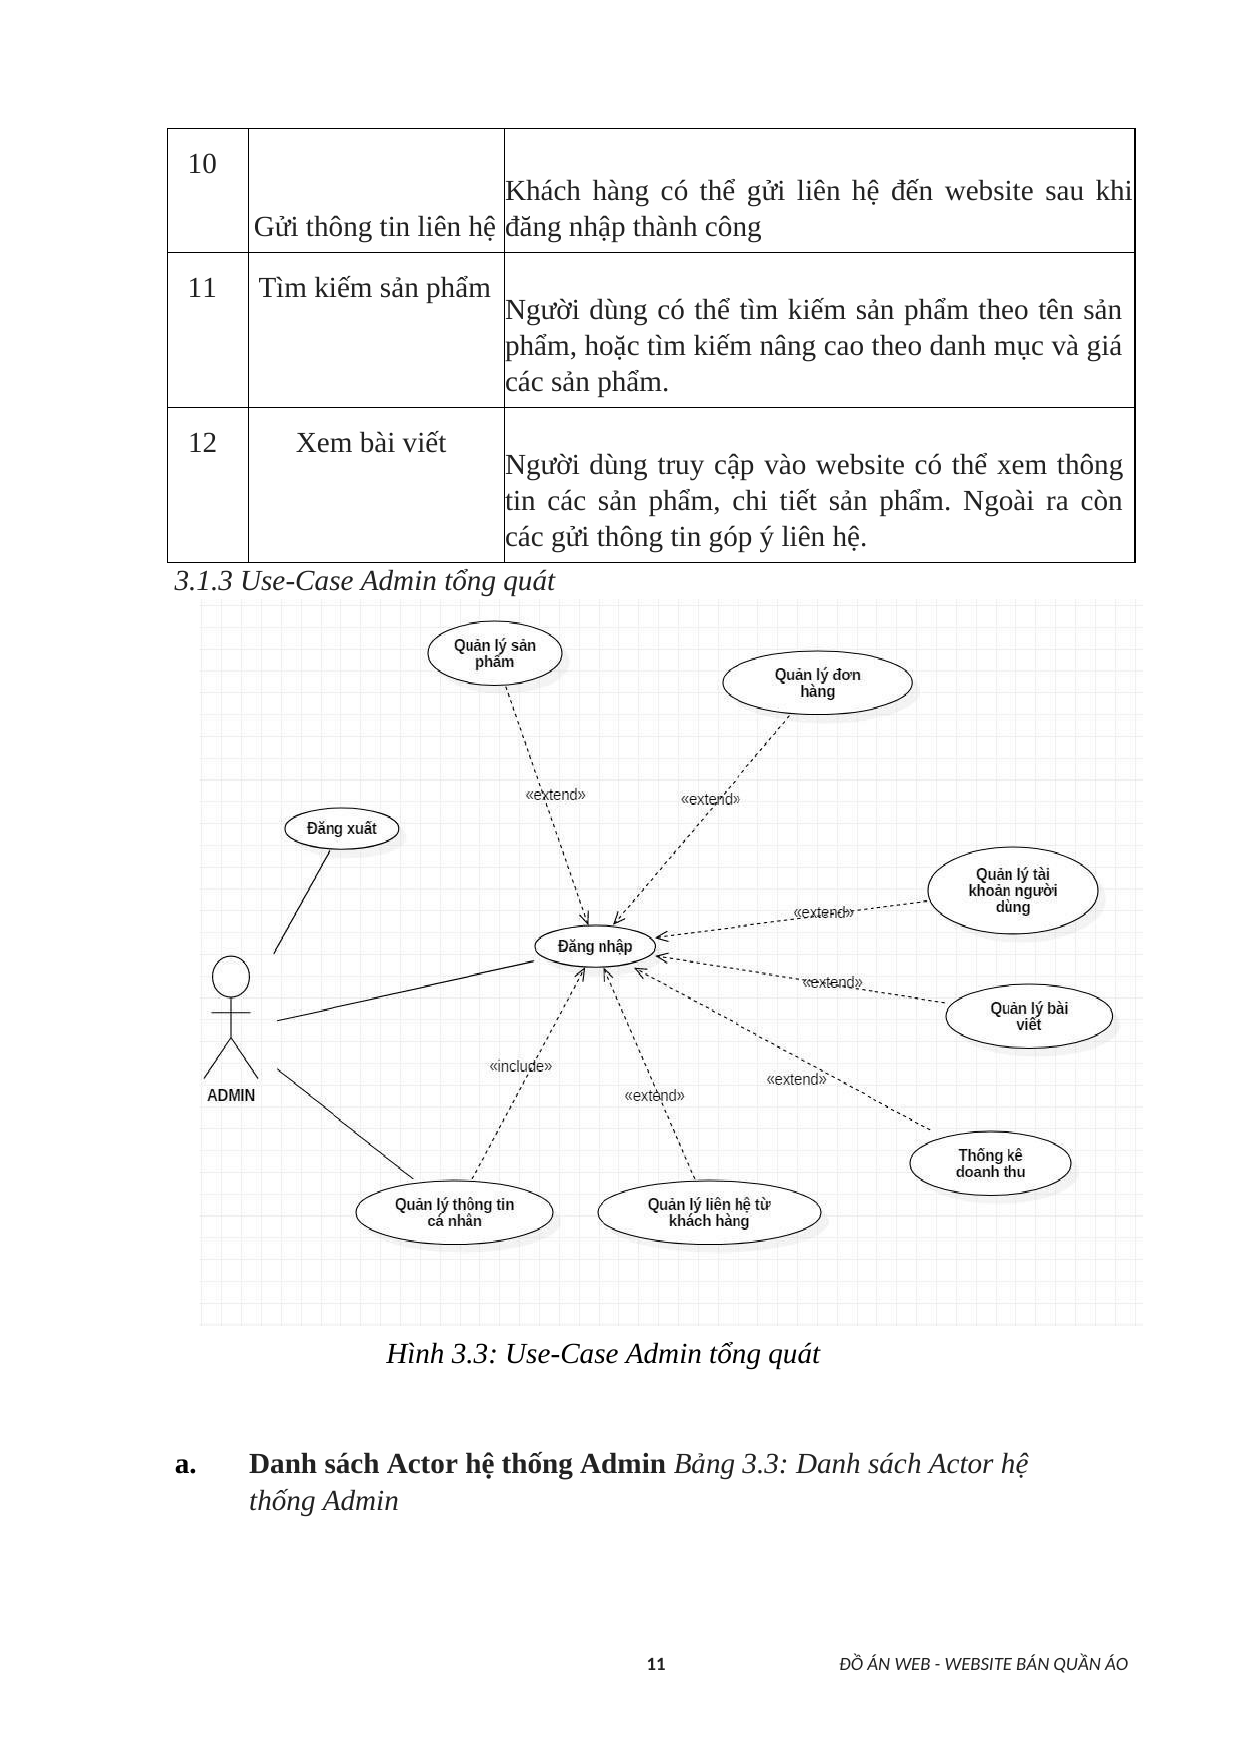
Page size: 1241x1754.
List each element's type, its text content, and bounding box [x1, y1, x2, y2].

text Hình 3.3: Use-Case Admin tổng quát [386, 1336, 1143, 1369]
table_cell Xem bài viết [249, 408, 504, 562]
picture [199, 599, 1144, 1326]
list Danh sách Actor hệ thống Admin Bảng 3.3: Danh sách Actor hệ thống Admin [174, 1447, 1033, 1516]
table_cell 12 [168, 408, 248, 562]
table_cell Người dùng truy cập vào website có thể xem thông tin các sản phẩm, chi tiết sản phẩm. Ngoài ra còn các gửi thông tin góp ý liên hệ. [505, 408, 1134, 562]
table_cell 10 [168, 129, 248, 252]
table_cell Người dùng có thể tìm kiếm sản phẩm theo tên sản phẩm, hoặc tìm kiếm nâng cao theo danh mục và giá các sản phẩm. [505, 253, 1134, 407]
table_cell Gửi thông tin liên hệ [249, 129, 504, 252]
text 3.1.3 Use-Case Admin tổng quát [174, 563, 924, 596]
table_cell Khách hàng có thể gửi liên hệ đến website sau khi đăng nhập thành công [505, 129, 1134, 252]
table_cell 11 [168, 253, 248, 407]
table_cell Tìm kiếm sản phẩm [249, 253, 504, 407]
